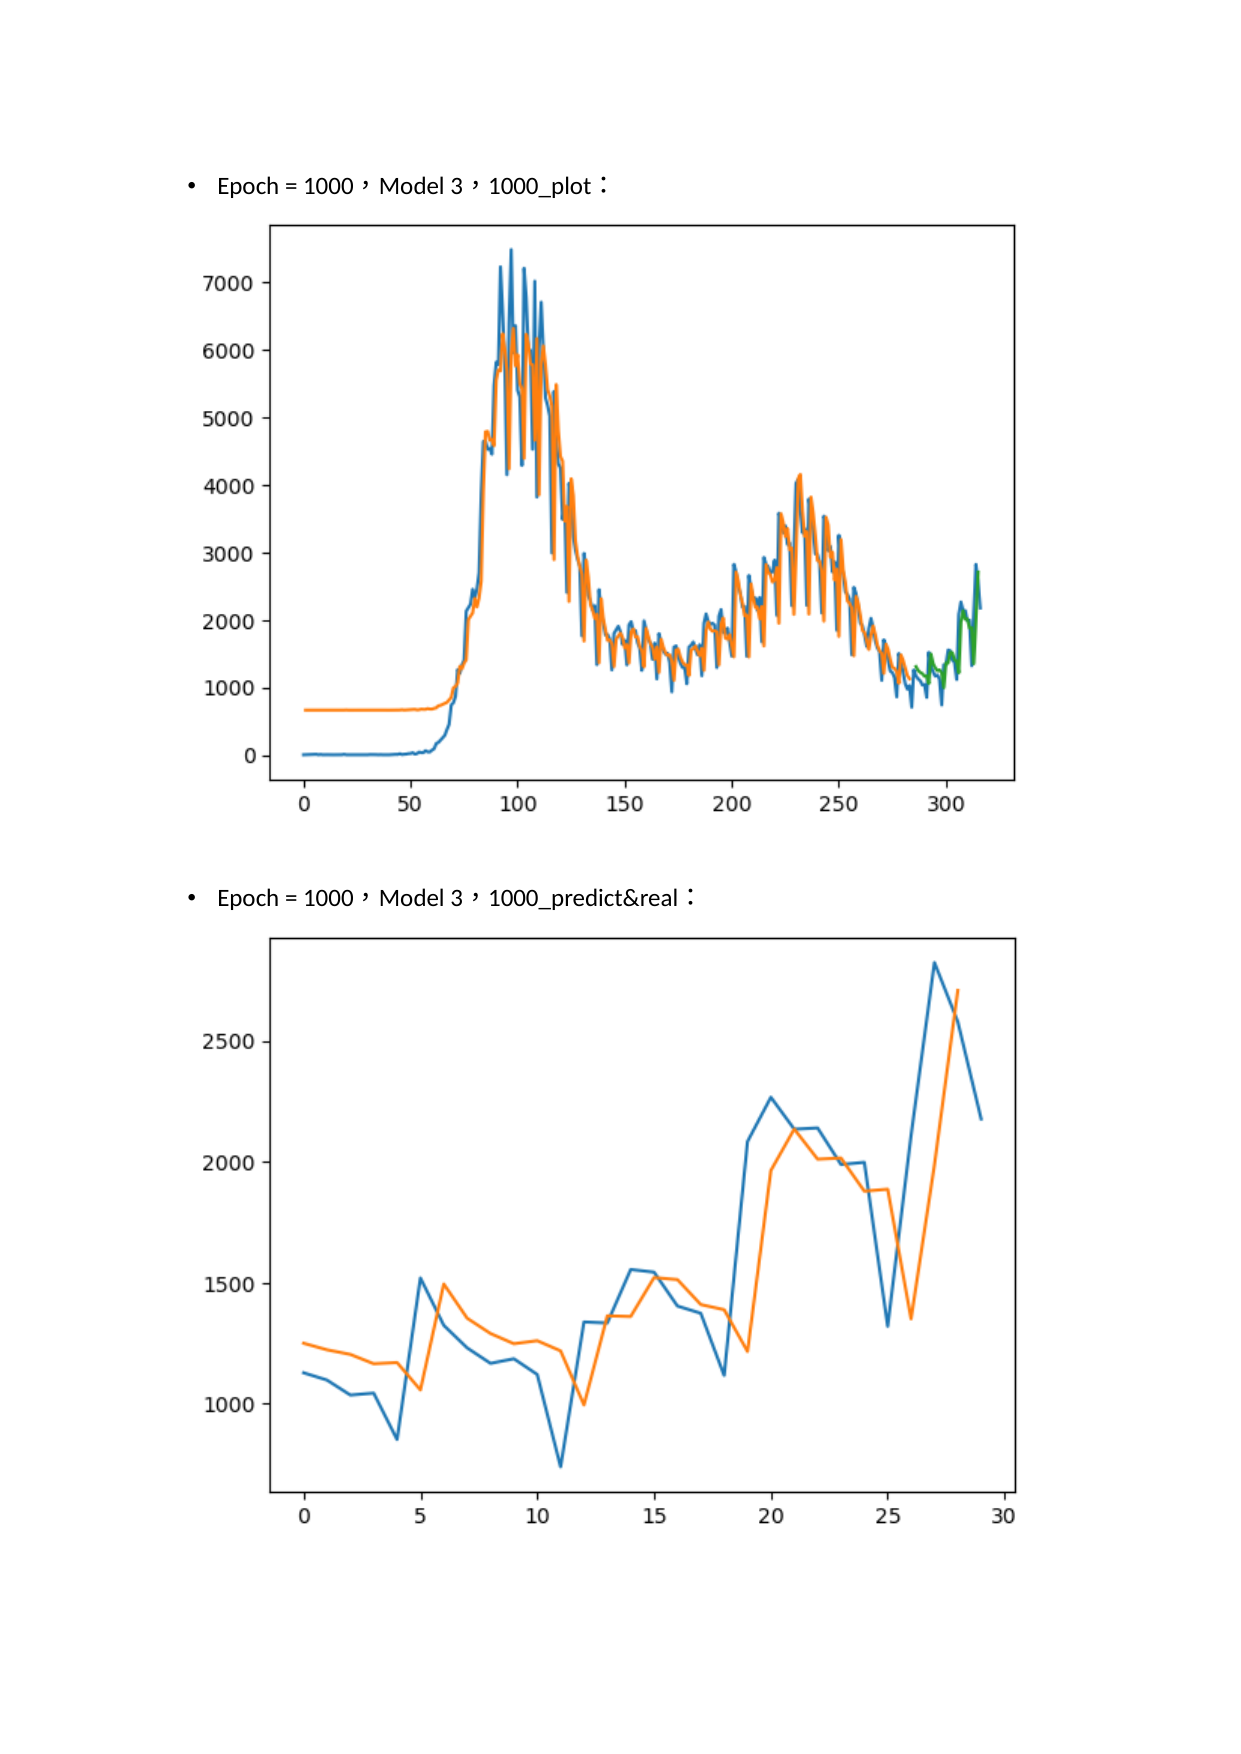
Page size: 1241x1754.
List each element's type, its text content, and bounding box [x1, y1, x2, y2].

picture [187, 923, 1033, 1543]
picture [187, 210, 1029, 831]
list Epoch = 1000，Model 3，1000_predict&real： [187, 877, 1053, 914]
list Epoch = 1000，Model 3，1000_plot： [187, 164, 1053, 202]
